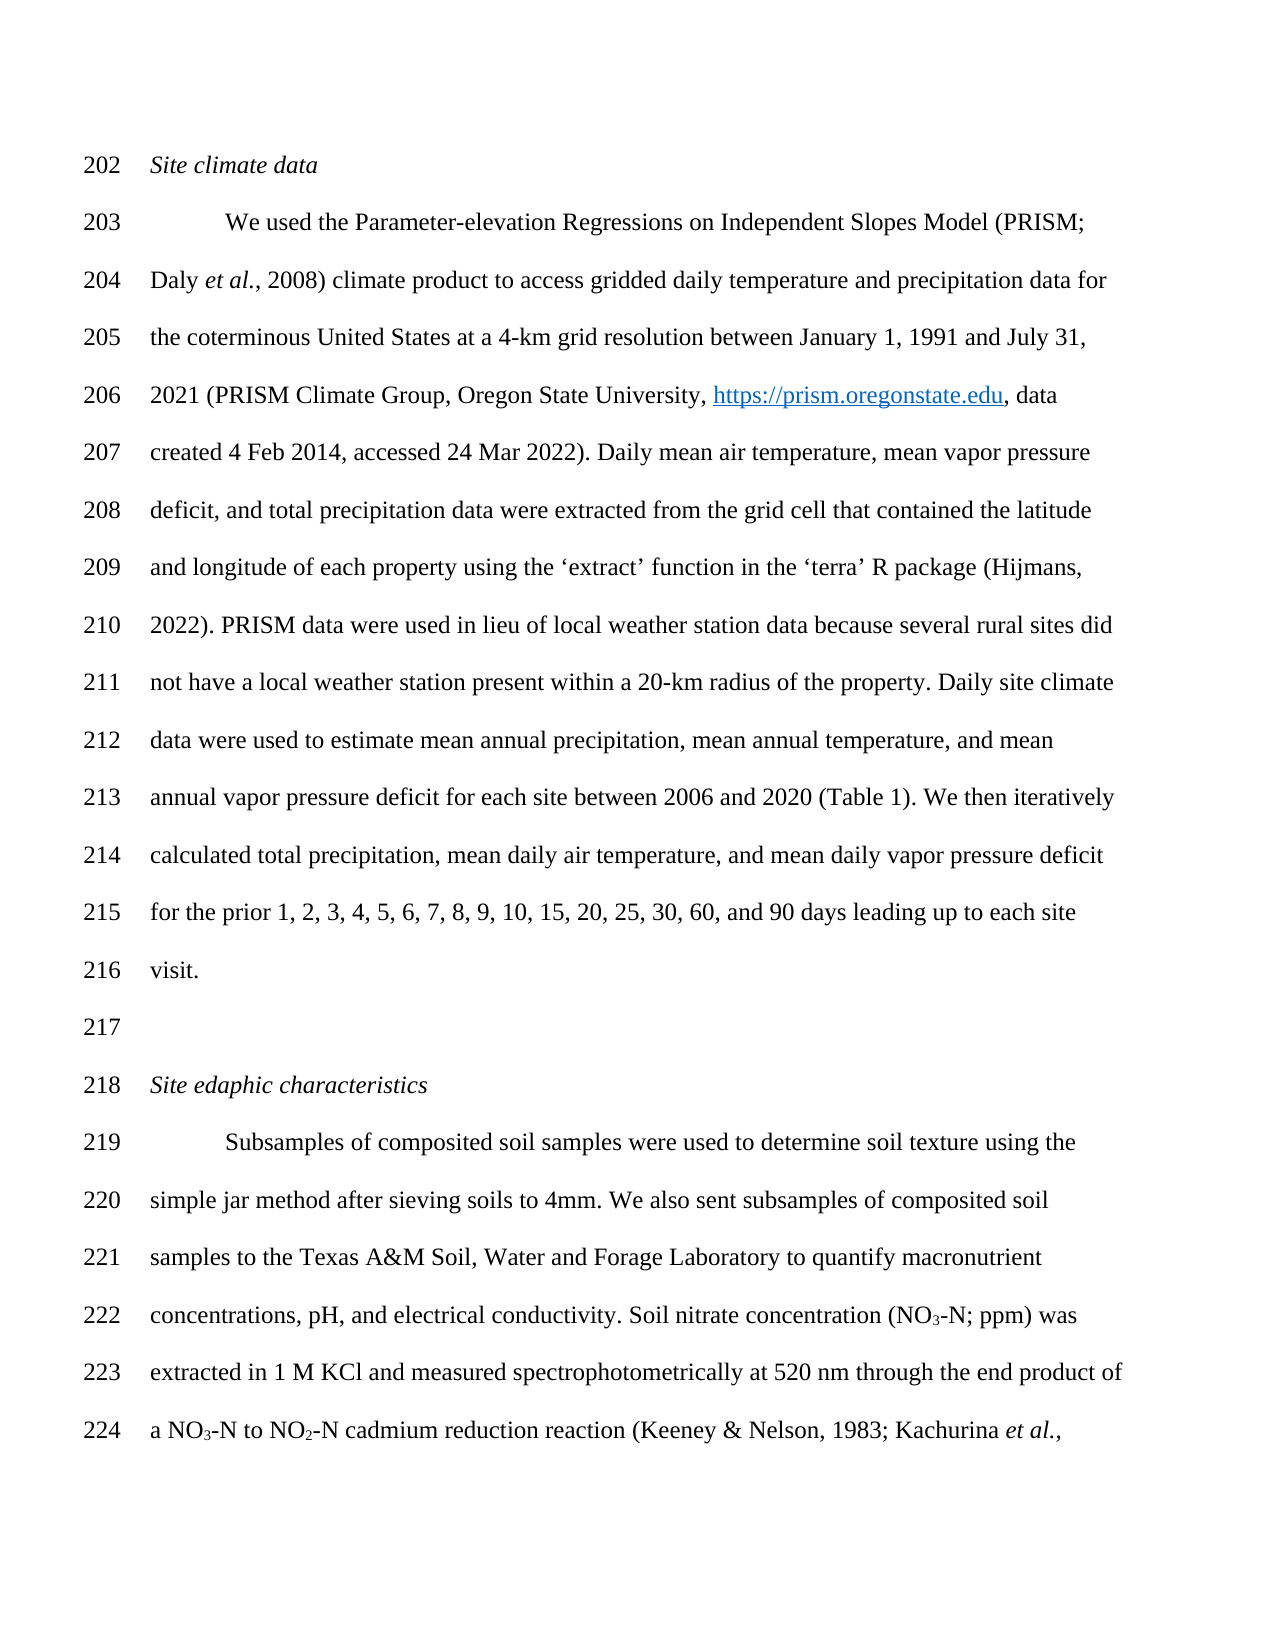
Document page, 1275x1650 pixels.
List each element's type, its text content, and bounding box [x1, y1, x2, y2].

text Site climate data [150, 150, 1125, 179]
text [150, 1127, 1125, 1444]
text We used the Parameter-elevation Regressions on Independent Slopes Model (PRISM; Daly et al., 2008) climate product to access gridded daily temperature and precipitation data for the coterminous United States at a 4-km grid resolution between January 1, 1991 and July 31, 2021 (PRISM Climate Group, Oregon State University, https://prism.oregonstate.edu, data created 4 Feb 2014, accessed 24 Mar 2022). Daily mean air temperature, mean vapor pressure deficit, and total precipitation data were extracted from the grid cell that contained the latitude and longitude of each property using the ‘extract’ function in the ‘terra’ R package (Hijmans, 2022). PRISM data were used in lieu of local weather station data because several rural sites did not have a local weather station present within a 20-km radius of the property. Daily site climate data were used to estimate mean annual precipitation, mean annual temperature, and mean annual vapor pressure deficit for each site between 2006 and 2020 (Table 1). We then iteratively calculated total precipitation, mean daily air temperature, and mean daily vapor pressure deficit for the prior 1, 2, 3, 4, 5, 6, 7, 8, 9, 10, 15, 20, 25, 30, 60, and 90 days leading up to each site visit. [150, 207, 1125, 984]
text Site edaphic characteristics [150, 1070, 1125, 1099]
